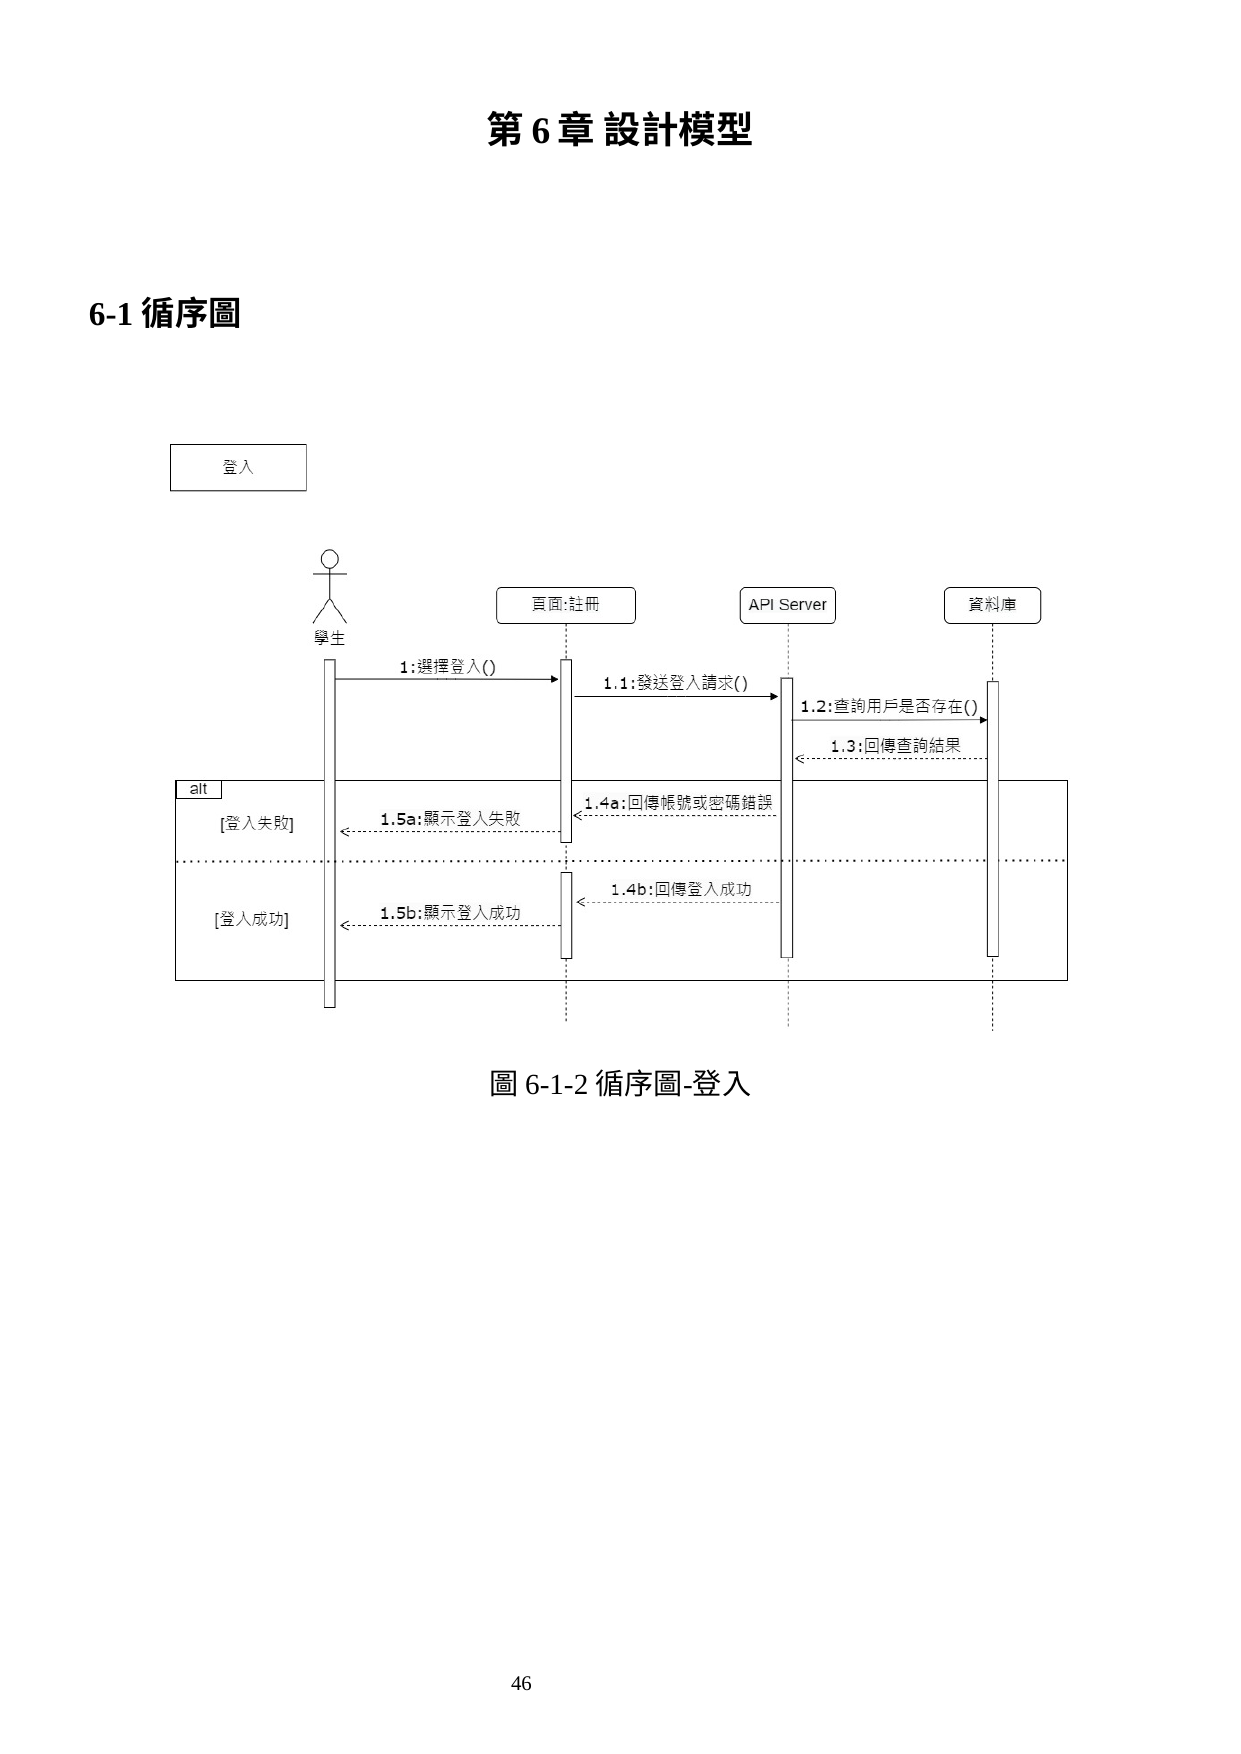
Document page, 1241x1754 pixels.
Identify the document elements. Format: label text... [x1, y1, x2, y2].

subtitle 第6章 設計模型 [89, 89, 1152, 164]
picture [170, 444, 1071, 1031]
subtitle 6-1 循序圖 [89, 273, 1152, 348]
